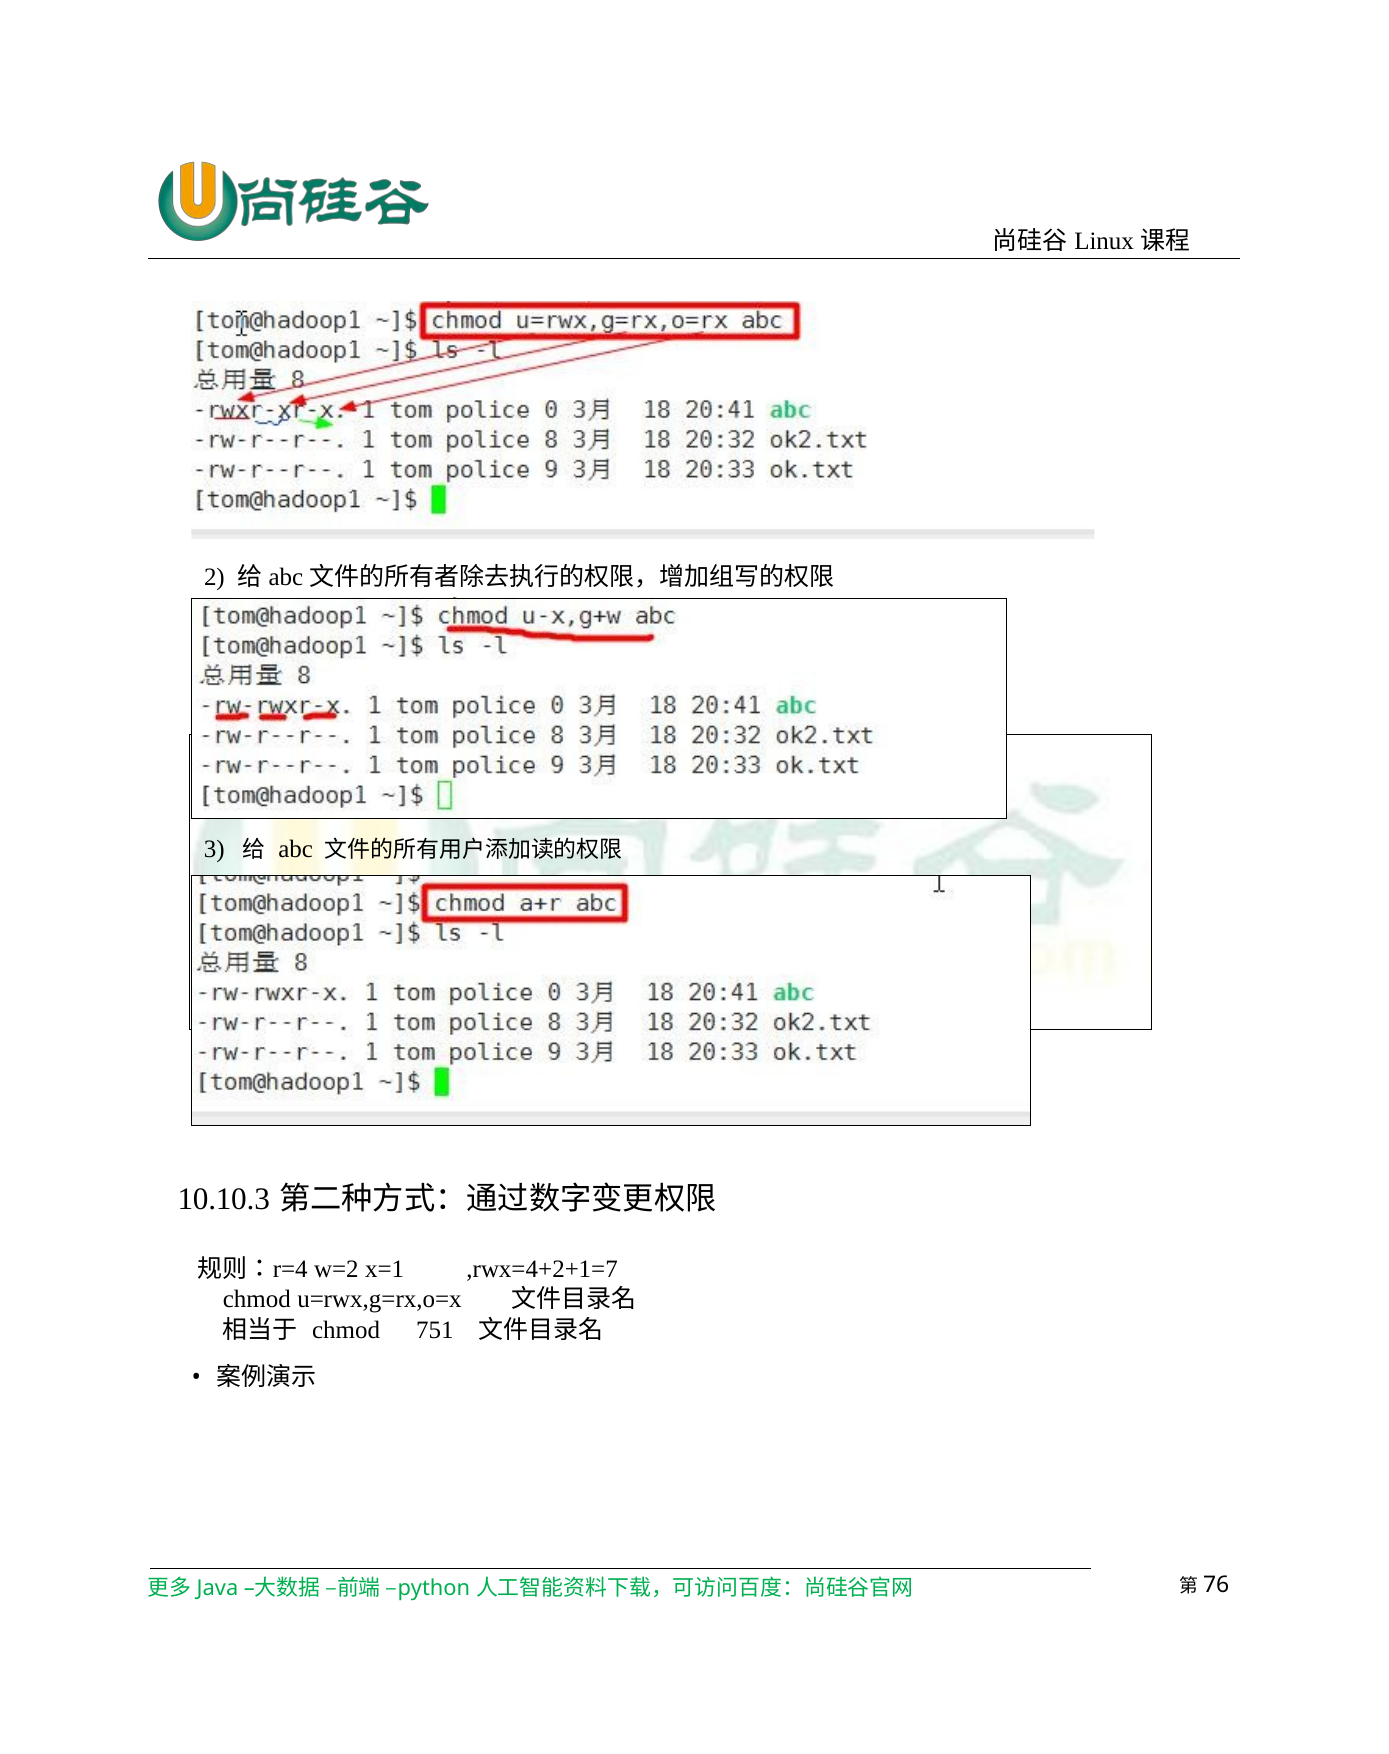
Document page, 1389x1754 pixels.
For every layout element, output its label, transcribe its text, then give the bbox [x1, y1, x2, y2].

picture [192, 876, 1030, 1125]
picture [192, 599, 1006, 818]
text 规则：r=4 w=2 x=1 ,rwx=4+2+1=7 chmod u=rwx,g=rx,o=x 文件目录名相当于 chmod 751 文件目录名 [198, 1253, 650, 1346]
picture [147, 153, 436, 249]
subtitle 第二种方式：通过数字变更权限 [177, 1162, 1338, 1221]
picture [191, 301, 1095, 539]
list 案例演示 [191, 1346, 1338, 1396]
picture [190, 735, 1151, 1029]
list 给 abc 文件的所有者除去执行的权限，增加组写的权限 [204, 546, 1338, 595]
